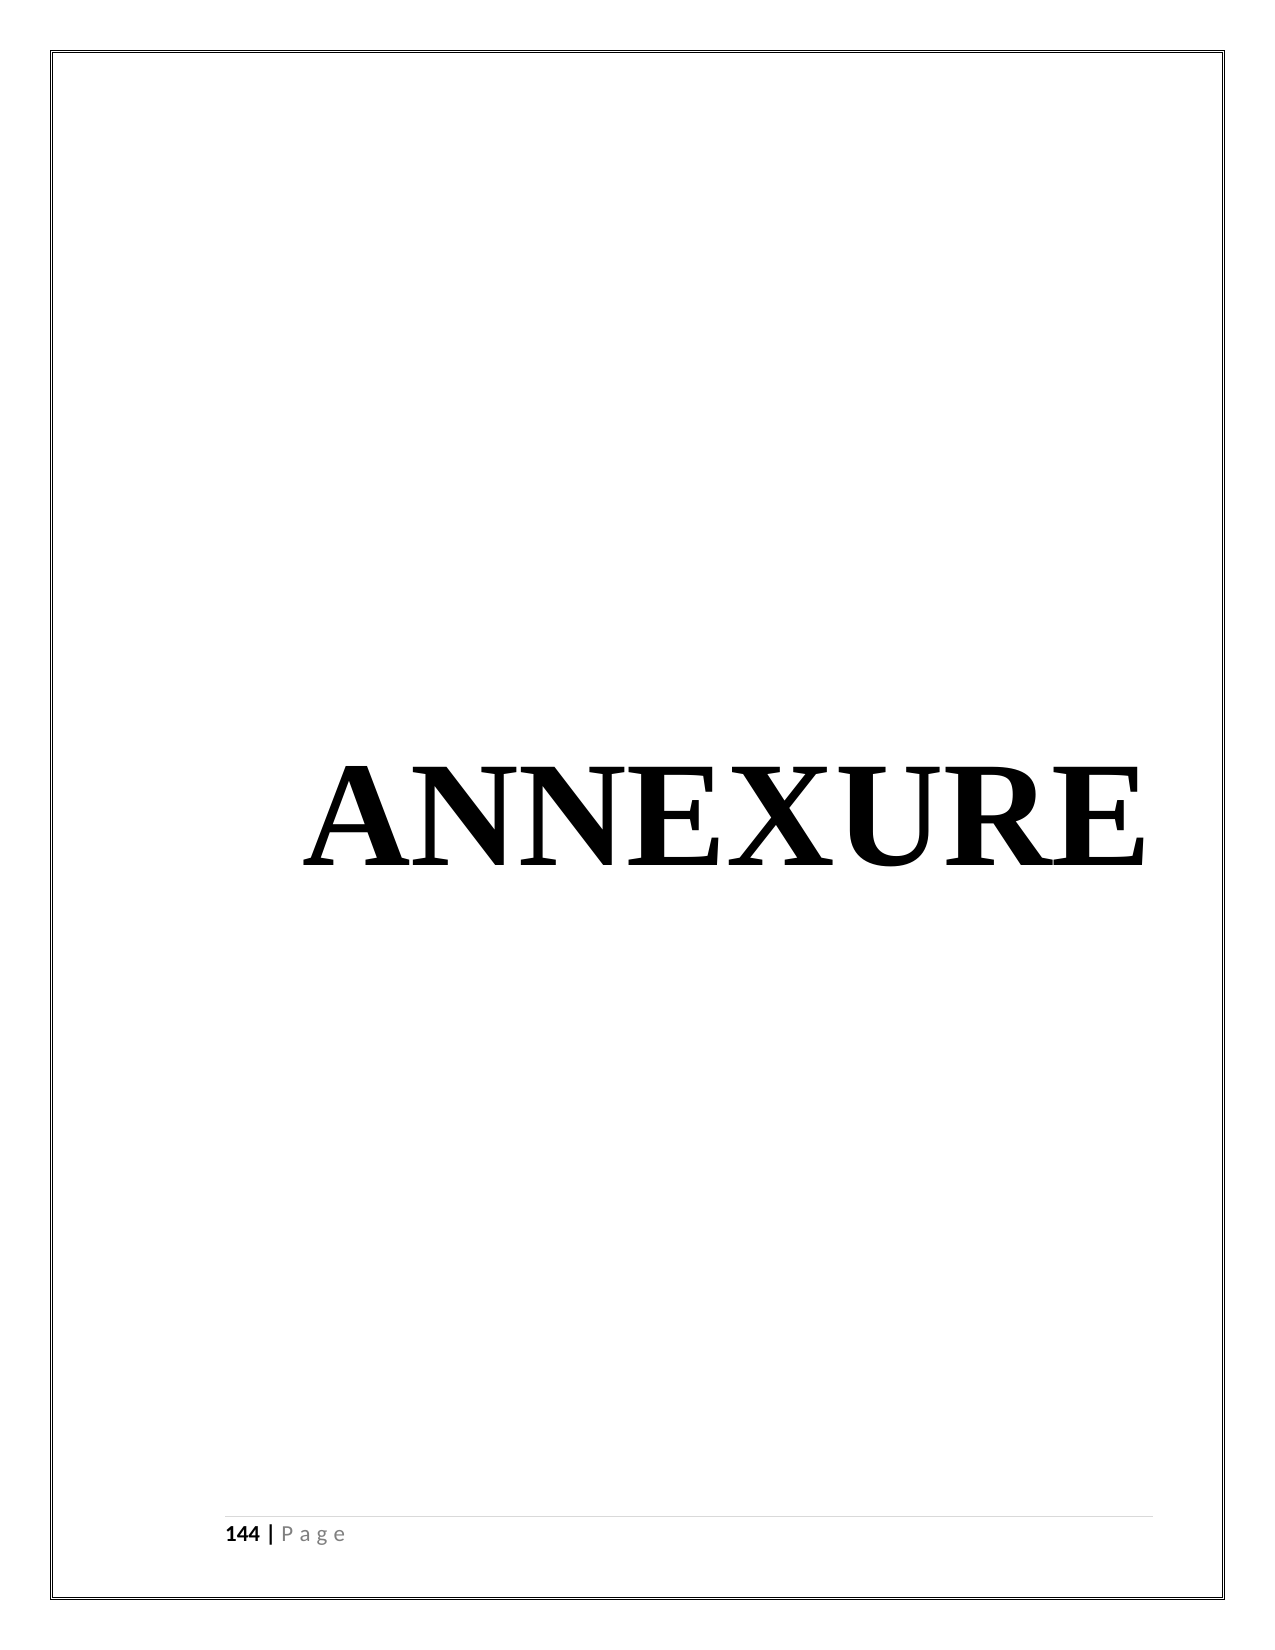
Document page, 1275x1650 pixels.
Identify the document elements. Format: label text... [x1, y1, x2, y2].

text ANNEXURE [300, 725, 1153, 897]
